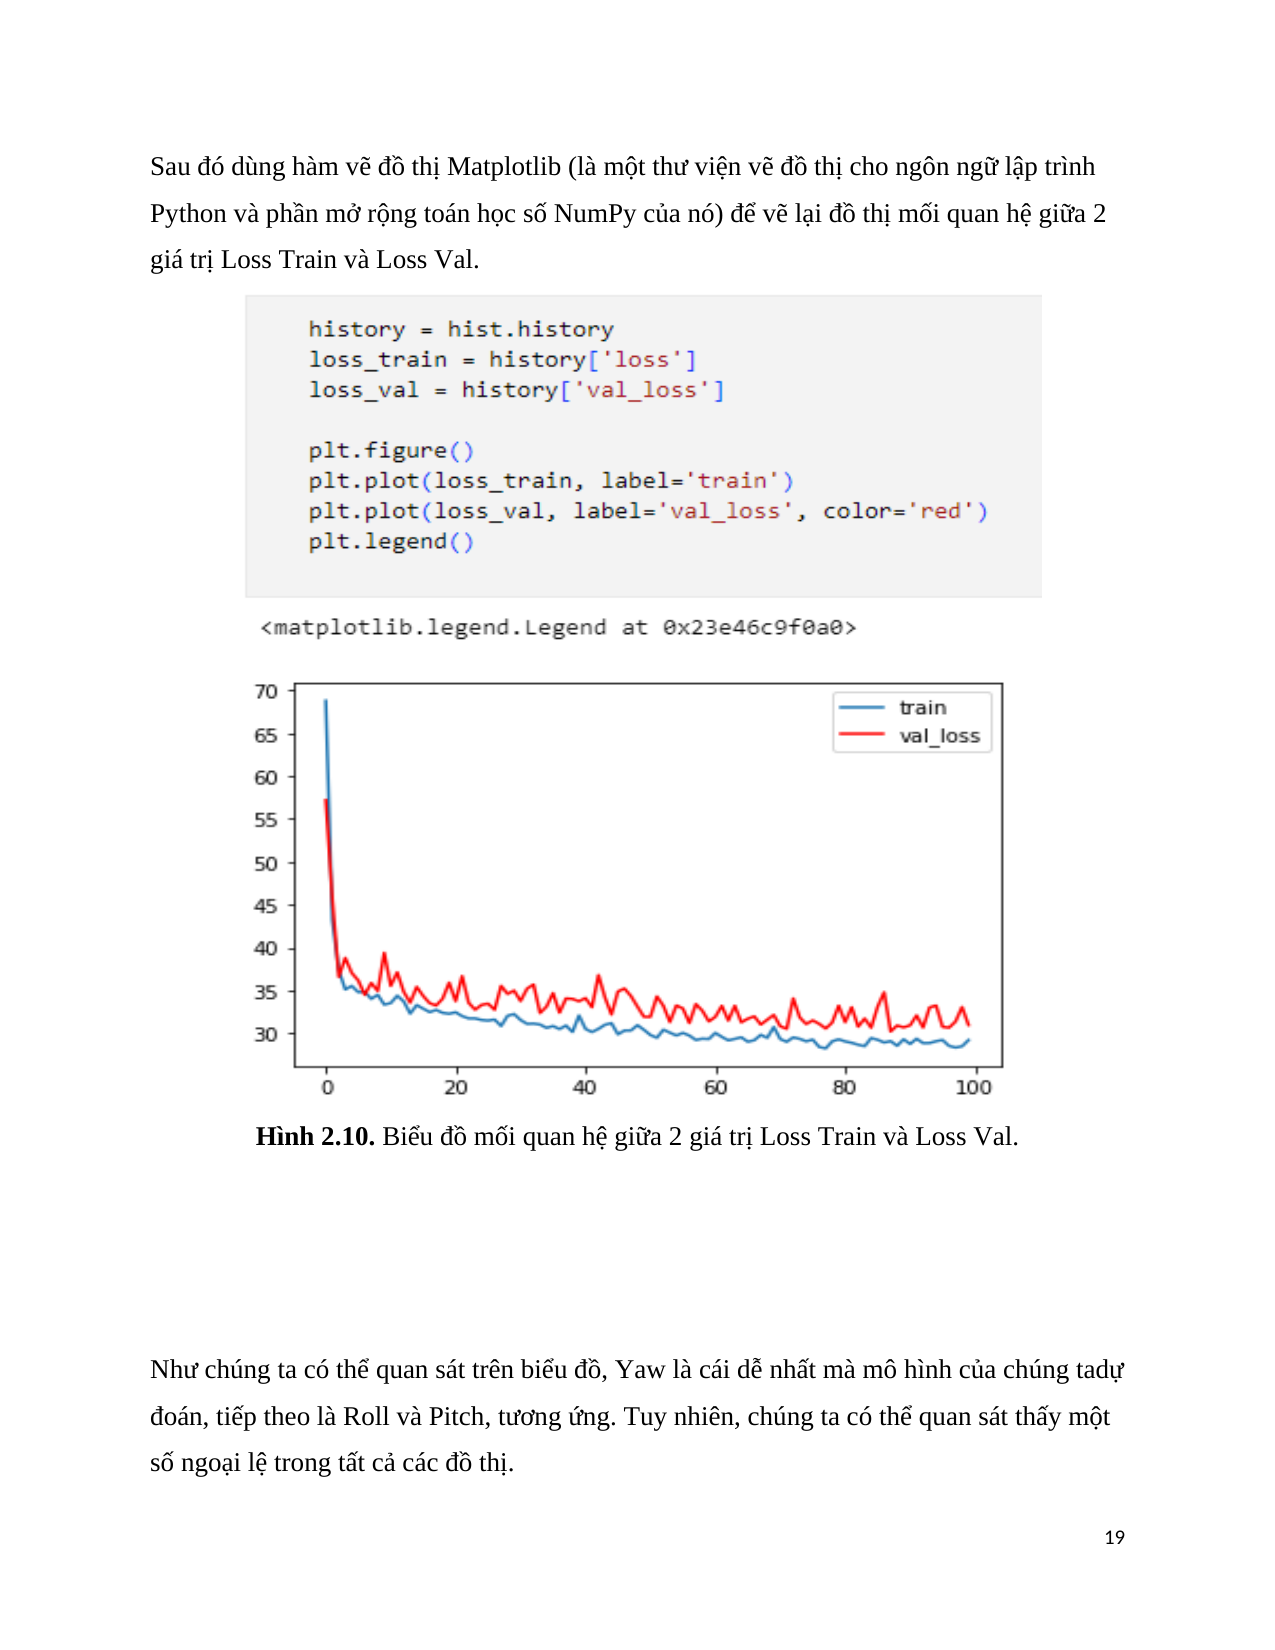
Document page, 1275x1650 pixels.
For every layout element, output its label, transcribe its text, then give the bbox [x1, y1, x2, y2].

text Hình 2.10. Biểu đồ mối quan hệ giữa 2 giá trị Loss Train và Loss Val. [150, 1120, 1125, 1151]
text Sau đó dùng hàm vẽ đồ thị Matplotlib (là một thư viện vẽ đồ thị cho ngôn ngữ lập trình Python và phần mở rộng toán học số NumPy của nó) để vẽ lại đồ thị mối quan hệ giữa 2 giá trị Loss Train và Loss Val. [150, 150, 1125, 274]
text Như chúng ta có thể quan sát trên biểu đồ, Yaw là cái dễ nhất mà mô hình của chúng tadự đoán, tiếp theo là Roll và Pitch, tương ứng. Tuy nhiên, chúng ta có thể quan sát thấy một số ngoại lệ trong tất cả các đồ thị. [150, 1353, 1125, 1478]
picture [233, 290, 1042, 657]
picture [250, 669, 1025, 1107]
